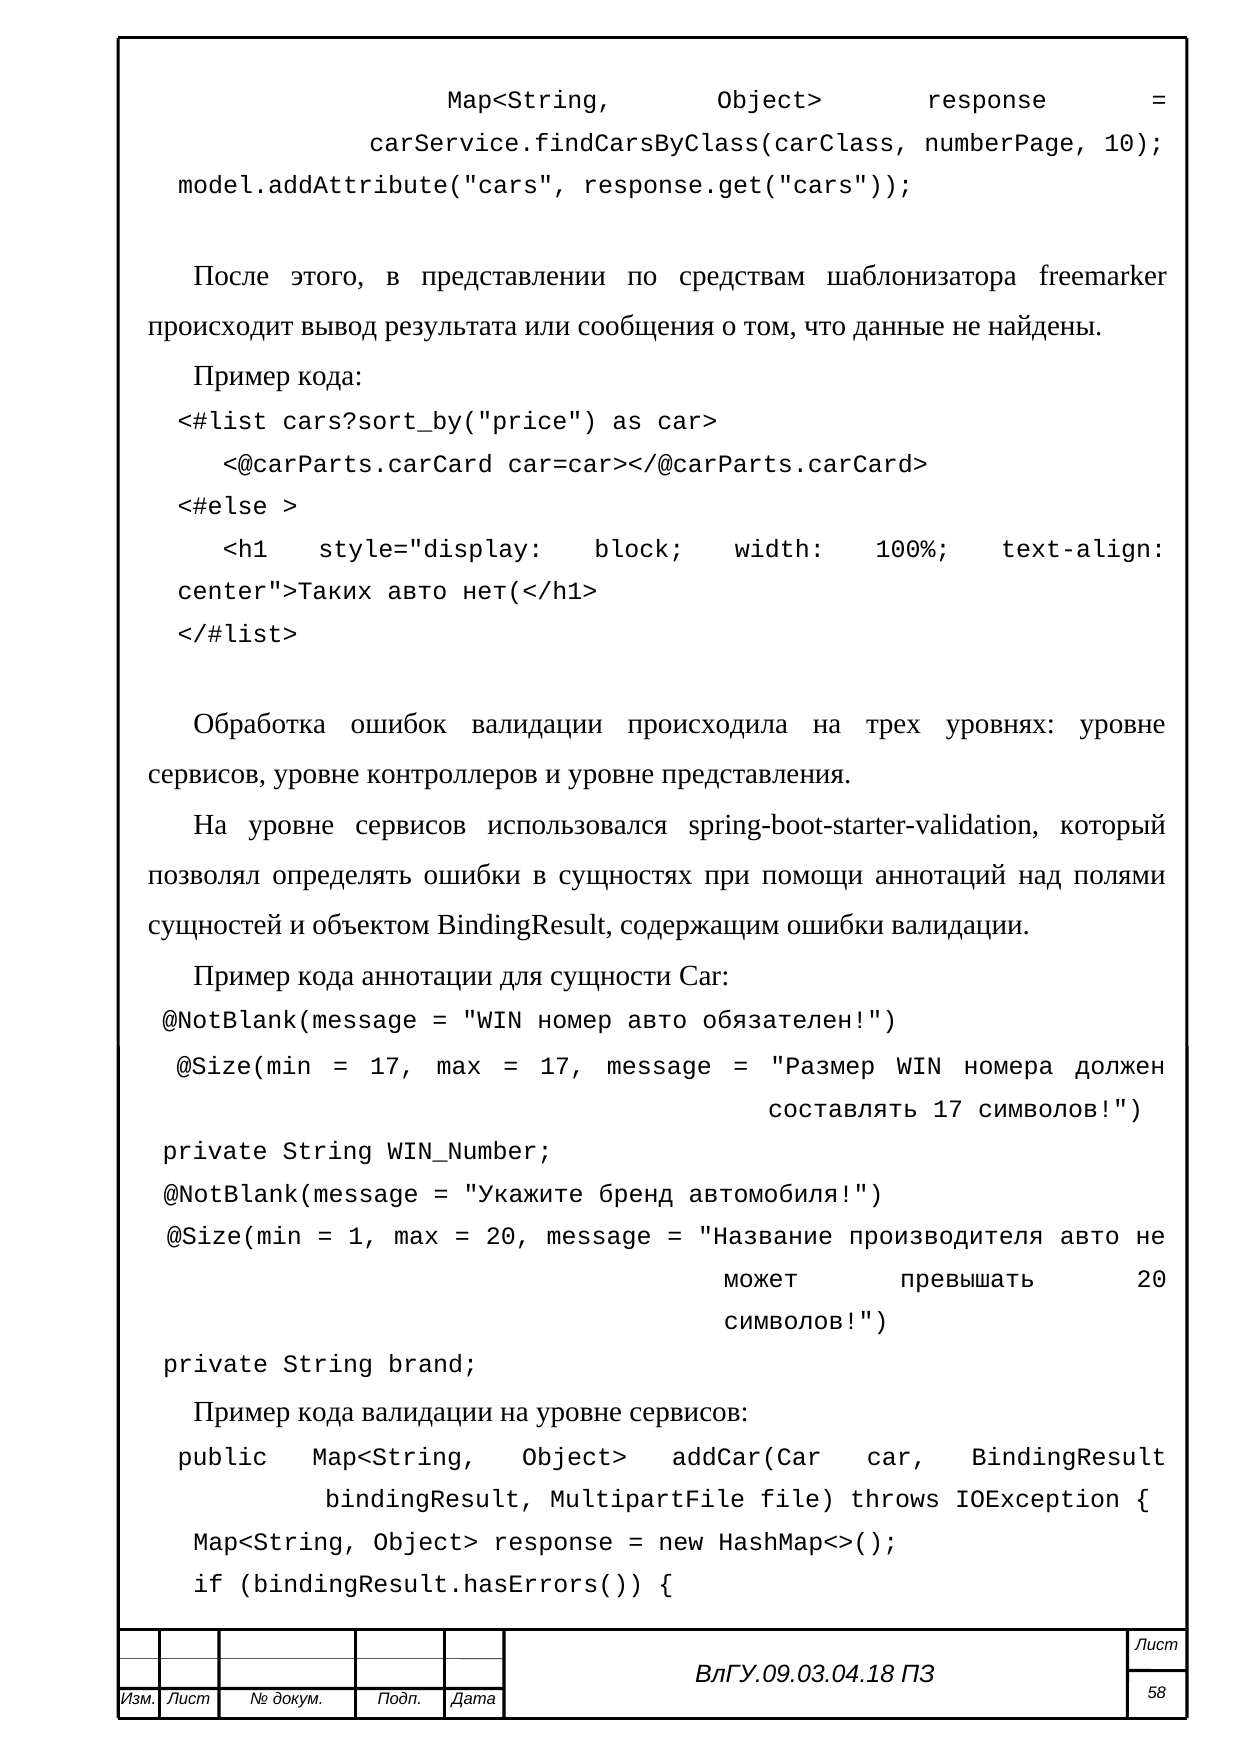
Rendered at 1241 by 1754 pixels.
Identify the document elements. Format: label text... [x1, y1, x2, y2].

text Map<String, Object> response = carService.findCarsByClass(carClass, numberPage, 10); [133, 88, 1167, 159]
text </#list> [177, 621, 1167, 649]
text Пример кода: [148, 358, 1167, 392]
text @NotBlank(message = "WIN номер авто обязателен!") [133, 1008, 1167, 1036]
text @NotBlank(message = "Укажите бренд автомобиля!") [103, 1181, 1167, 1210]
text @Size(min = 1, max = 20, message = "Название производителя авто не может превышать 20 символов!") [103, 1224, 1167, 1337]
text @Size(min = 17, max = 17, message = "Размер WIN номера должен составлять 17 символов!") [133, 1054, 1167, 1125]
text Пример кода аннотации для сущности Car: [148, 958, 1167, 991]
text if (bindingResult.hasErrors()) { [177, 1572, 1167, 1600]
text Обработка ошибок валидации происходила на трех уровнях: уровне сервисов, уровне контроллеров и уровне представления. [148, 706, 1167, 790]
text Map<String, Object> response = new HashMap<>(); [177, 1529, 1167, 1557]
text На уровне сервисов использовался spring-boot-starter-validation, который позволял определять ошибки в сущностях при помощи аннотаций над полями сущностей и объектом BindingResult, содержащим ошибки валидации. [148, 807, 1167, 941]
text <#list cars?sort_by("price") as car> [177, 409, 1167, 437]
text После этого, в представлении по средствам шаблонизатора freemarker происходит вывод результата или сообщения о том, что данные не найдены. [148, 258, 1167, 342]
text private String brand; [133, 1351, 1167, 1380]
text <#else > [177, 494, 1167, 522]
text <@carParts.carCard car=car></@carParts.carCard> [177, 451, 1167, 479]
text Пример кода валидации на уровне сервисов: [148, 1394, 1167, 1427]
text <h1 style="display: block; width: 100%; text-align: center">Таких авто нет(</h1> [177, 536, 1167, 607]
text model.addAttribute("cars", response.get("cars")); [133, 173, 1167, 201]
text private String WIN_Number; [133, 1139, 1167, 1167]
text public Map<String, Object> addCar(Car car, BindingResult bindingResult, MultipartFile file) throws IOException { [177, 1444, 1167, 1515]
